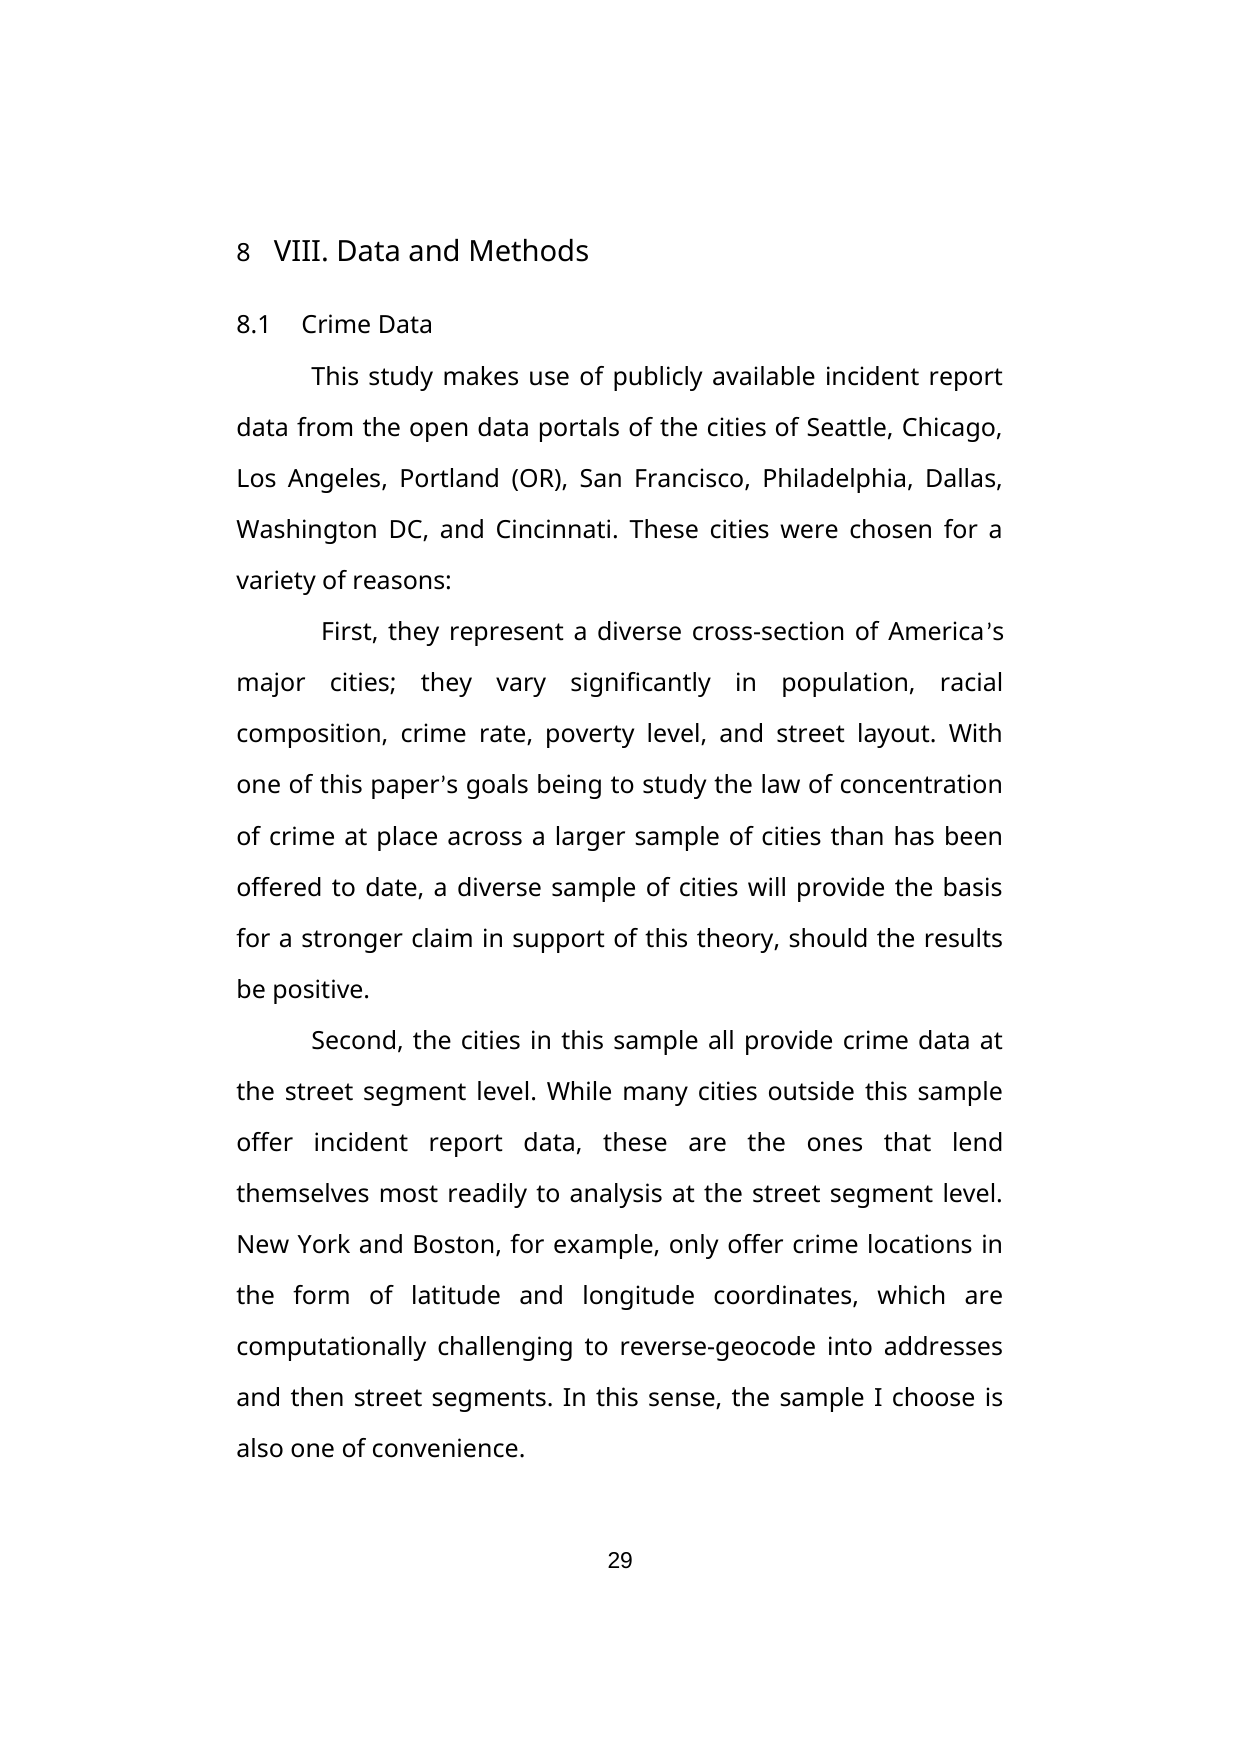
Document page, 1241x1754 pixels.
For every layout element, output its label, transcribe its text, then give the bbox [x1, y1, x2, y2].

text Second, the cities in this sample all provide crime data at the street segment level. While many cities outside this sample offer incident report data, these are the ones that lend themselves most readily to analysis at the street segment level. New York and Boston, for example, only offer crime locations in the form of latitude and longitude coordinates, which are computationally challenging to reverse-geocode into addresses and then street segments. In this sense, the sample I choose is also one of convenience. [236, 1022, 1004, 1465]
subtitle Crime Data [236, 307, 1004, 341]
text This study makes use of publicly available incident report data from the open data portals of the cities of Seattle, Chicago, Los Angeles, Portland (OR), San Francisco, Philadelphia, Dallas, Washington DC, and Cincinnati. These cities were chosen for a variety of reasons: [236, 359, 1004, 597]
text First, they represent a diverse cross-section of America’s major cities; they vary significantly in population, racial composition, crime rate, poverty level, and street layout. With one of this paper’s goals being to study the law of concentration of crime at place across a larger sample of cities than has been offered to date, a diverse sample of cities will provide the basis for a stronger claim in support of this theory, should the results be positive. [236, 614, 1004, 1005]
subtitle VIII. Data and Methods [236, 230, 1004, 270]
